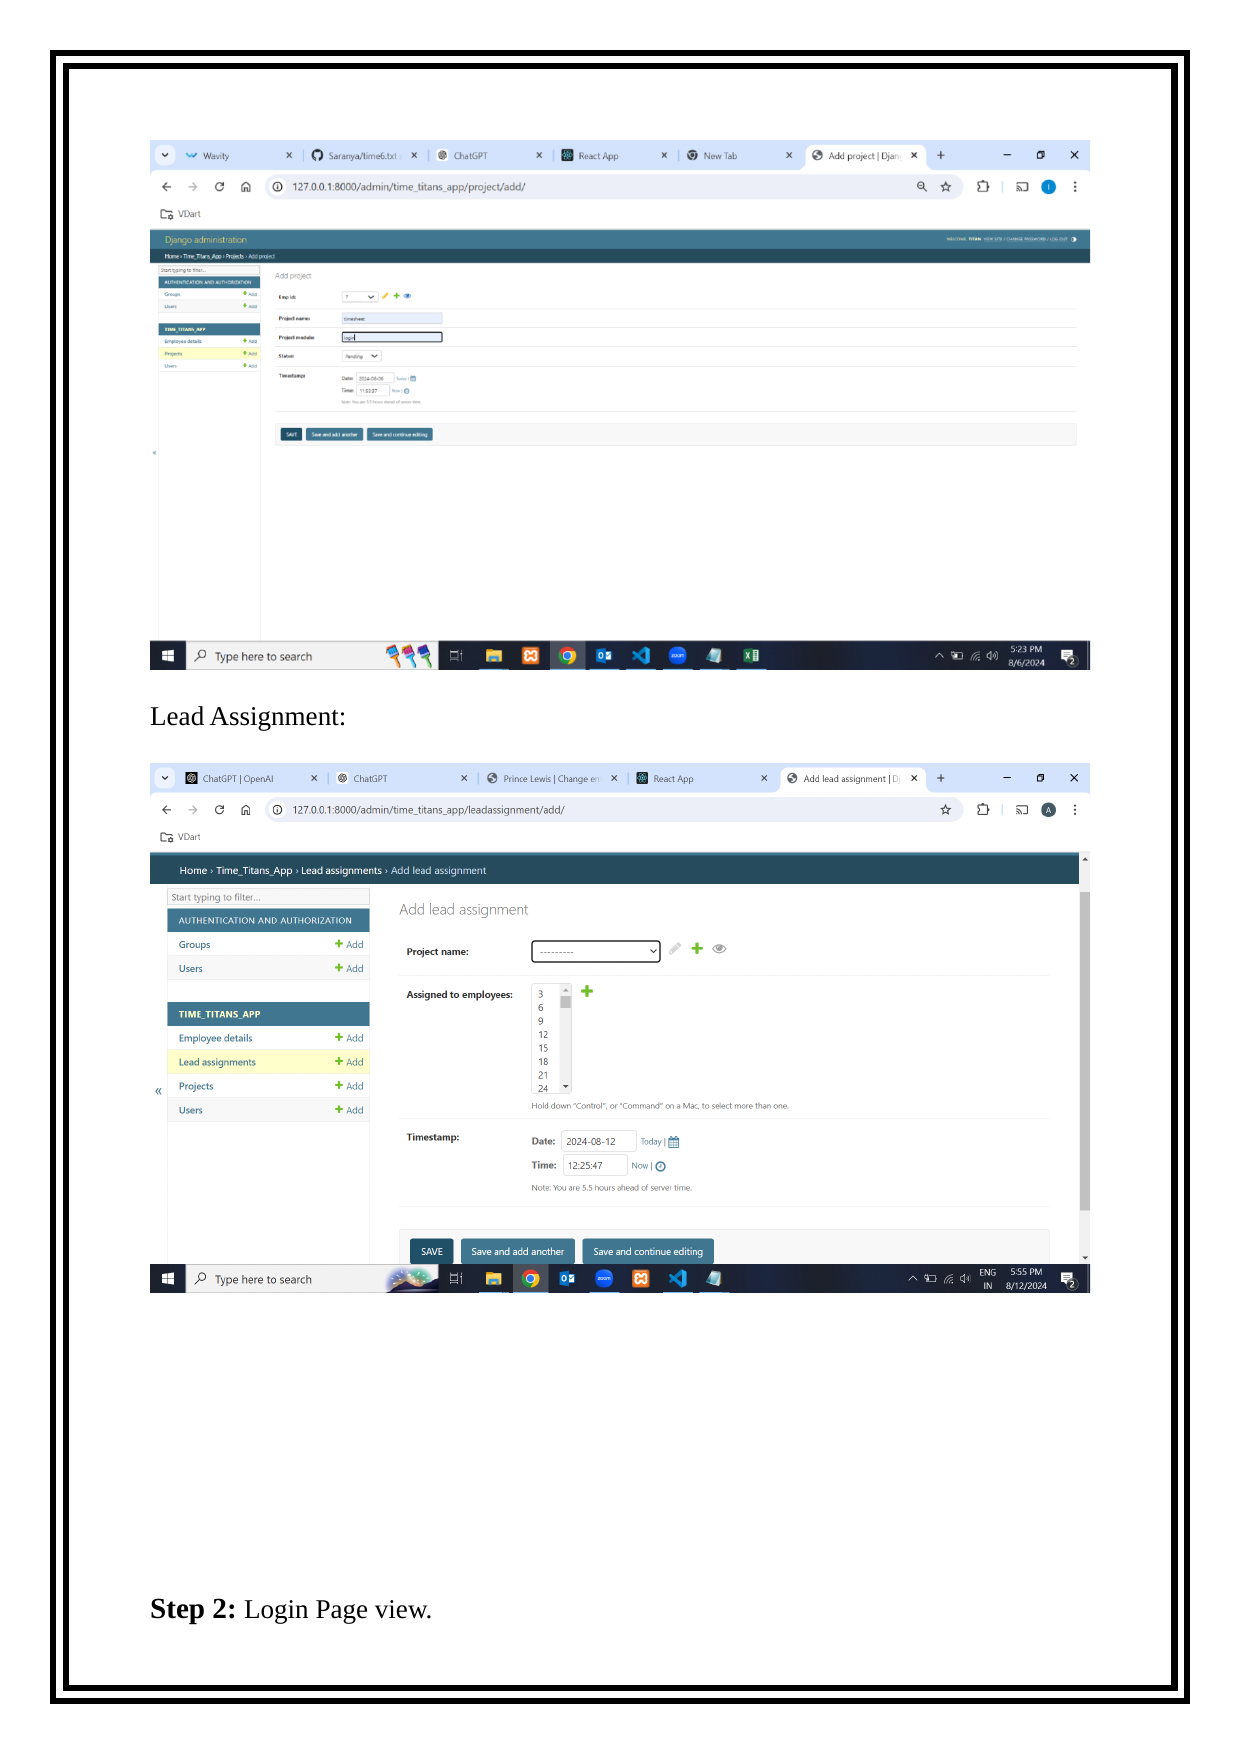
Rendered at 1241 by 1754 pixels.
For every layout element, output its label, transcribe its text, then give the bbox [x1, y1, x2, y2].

picture [150, 140, 1091, 670]
picture [150, 763, 1091, 1293]
text Lead Assignment: [150, 700, 1090, 731]
text Step 2: Login Page view. [150, 1591, 1090, 1624]
